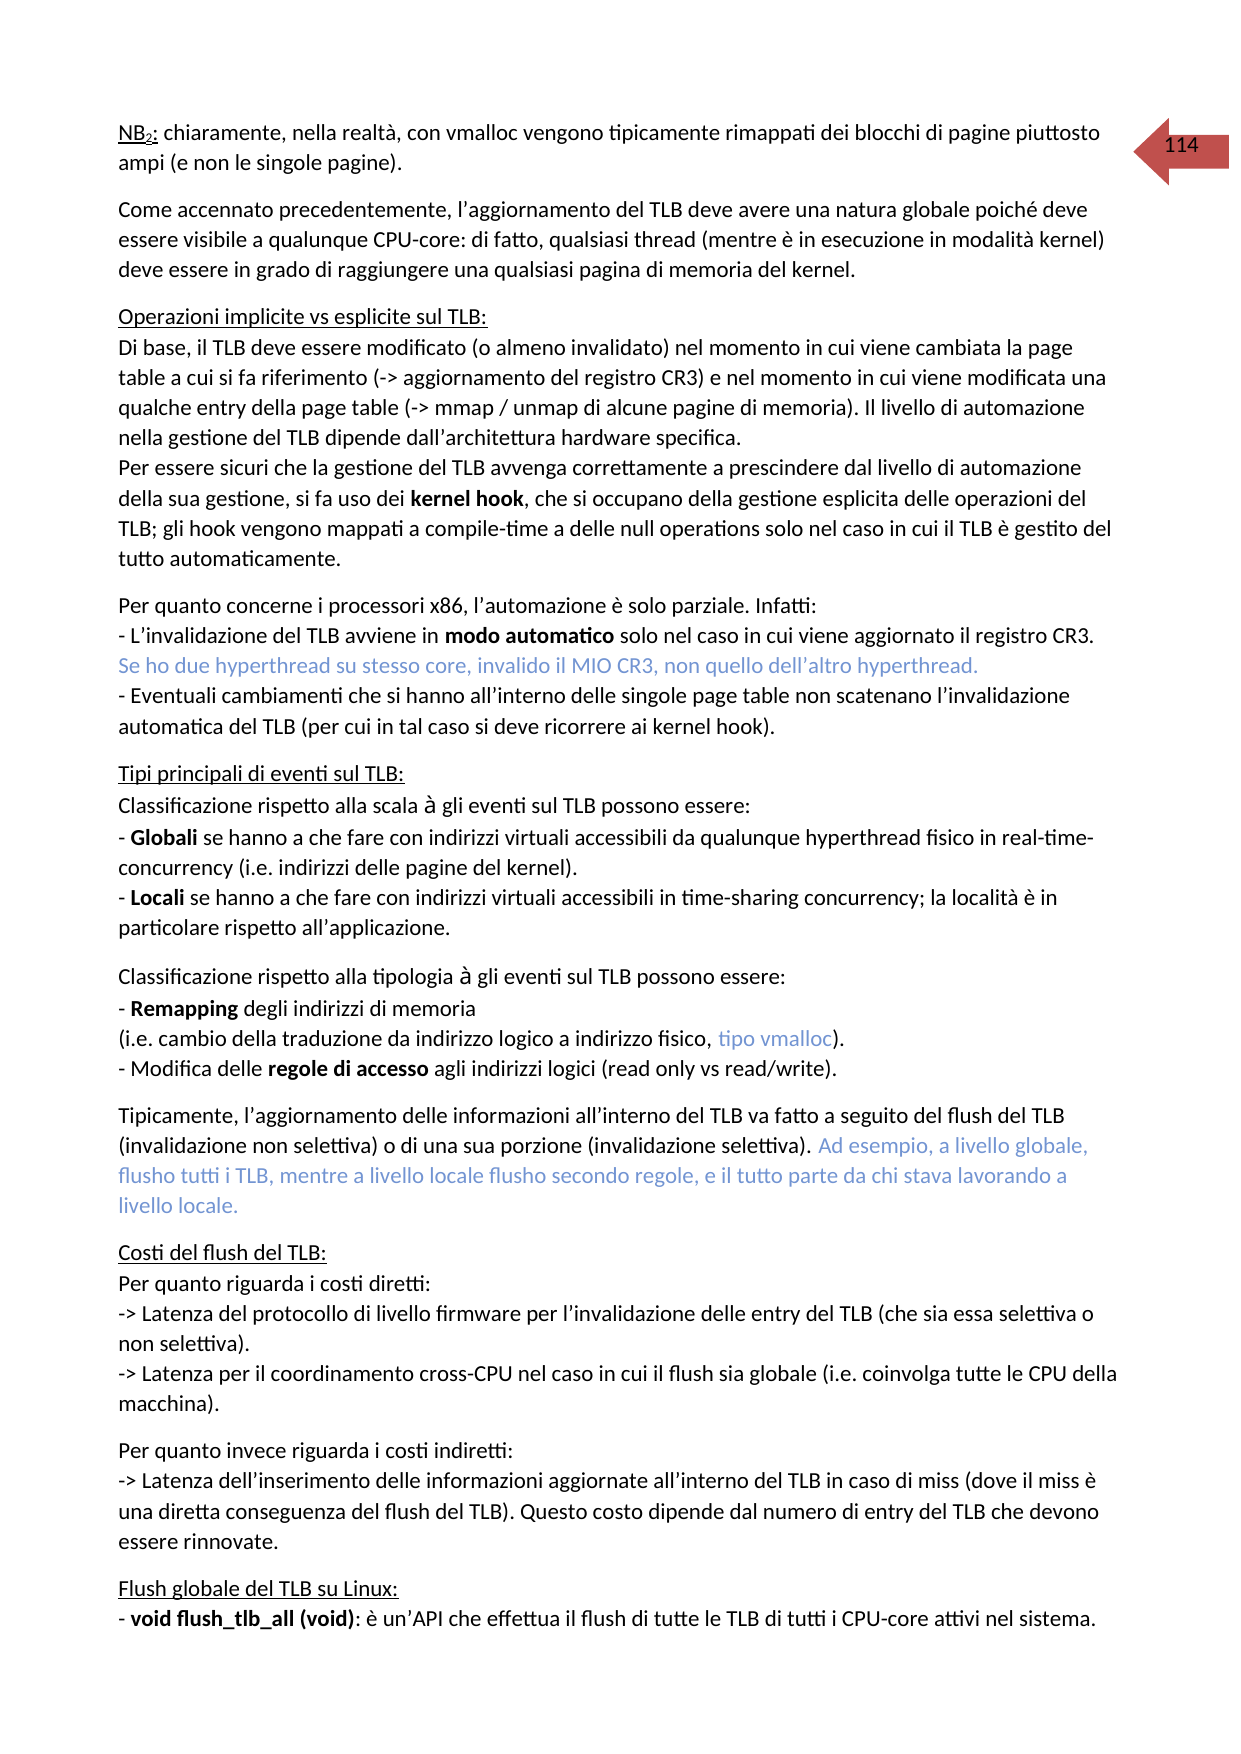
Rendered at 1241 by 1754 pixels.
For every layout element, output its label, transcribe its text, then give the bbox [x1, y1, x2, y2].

text Per quanto invece riguarda i costi indiretti: -> Latenza dell’inserimento delle informazioni aggiornate all’interno del TLB in caso di miss (dove il miss è una diretta conseguenza del flush del TLB). Questo costo dipende dal numero di entry del TLB che devono essere rinnovate. [118, 1436, 1122, 1555]
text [118, 1574, 1122, 1632]
text Operazioni implicite vs esplicite sul TLB: Di base, il TLB deve essere modificato (o almeno invalidato) nel momento in cui viene cambiata la page table a cui si fa riferimento (-> aggiornamento del registro CR3) e nel momento in cui viene modificata una qualche entry della page table (-> mmap / unmap di alcune pagine di memoria). Il livello di automazione nella gestione del TLB dipende dall’architettura hardware specifica. Per essere sicuri che la gestione del TLB avvenga correttamente a prescindere dal livello di automazione della sua gestione, si fa uso dei kernel hook, che si occupano della gestione esplicita delle operazioni del TLB; gli hook vengono mappati a compile-time a delle null operations solo nel caso in cui il TLB è gestito del tutto automaticamente. [118, 302, 1122, 572]
text Tipicamente, l’aggiornamento delle informazioni all’interno del TLB va fatto a seguito del flush del TLB (invalidazione non selettiva) o di una sua porzione (invalidazione selettiva). Ad esempio, a livello globale, flusho tutti i TLB, mentre a livello locale flusho secondo regole, e il tutto parte da chi stava lavorando a livello locale. [118, 1101, 1122, 1219]
text Costi del flush del TLB: Per quanto riguarda i costi diretti: -> Latenza del protocollo di livello firmware per l’invalidazione delle entry del TLB (che sia essa selettiva o non selettiva). -> Latenza per il coordinamento cross-CPU nel caso in cui il flush sia globale (i.e. coinvolga tutte le CPU della macchina). [118, 1238, 1122, 1417]
text Classificazione rispetto alla tipologia à gli eventi sul TLB possono essere: - Remapping degli indirizzi di memoria (i.e. cambio della traduzione da indirizzo logico a indirizzo fisico, tipo vmalloc). - Modifica delle regole di accesso agli indirizzi logici (read only vs read/write). [118, 960, 1122, 1082]
text Per quanto concerne i processori x86, l’automazione è solo parziale. Infatti: - L’invalidazione del TLB avviene in modo automatico solo nel caso in cui viene aggiornato il registro CR3. Se ho due hyperthread su stesso core, invalido il MIO CR3, non quello dell’altro hyperthread. - Eventuali cambiamenti che si hanno all’interno delle singole page table non scatenano l’invalidazione automatica del TLB (per cui in tal caso si deve ricorrere ai kernel hook). [118, 591, 1122, 740]
text Tipi principali di eventi sul TLB: Classificazione rispetto alla scala à gli eventi sul TLB possono essere: - Globali se hanno a che fare con indirizzi virtuali accessibili da qualunque hyperthread fisico in real-time-concurrency (i.e. indirizzi delle pagine del kernel). - Locali se hanno a che fare con indirizzi virtuali accessibili in time-sharing concurrency; la località è in particolare rispetto all’applicazione. [118, 759, 1122, 941]
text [118, 118, 1122, 176]
text Come accennato precedentemente, l’aggiornamento del TLB deve avere una natura globale poiché deve essere visibile a qualunque CPU-core: di fatto, qualsiasi thread (mentre è in esecuzione in modalità kernel) deve essere in grado di raggiungere una qualsiasi pagina di memoria del kernel. [118, 195, 1122, 284]
